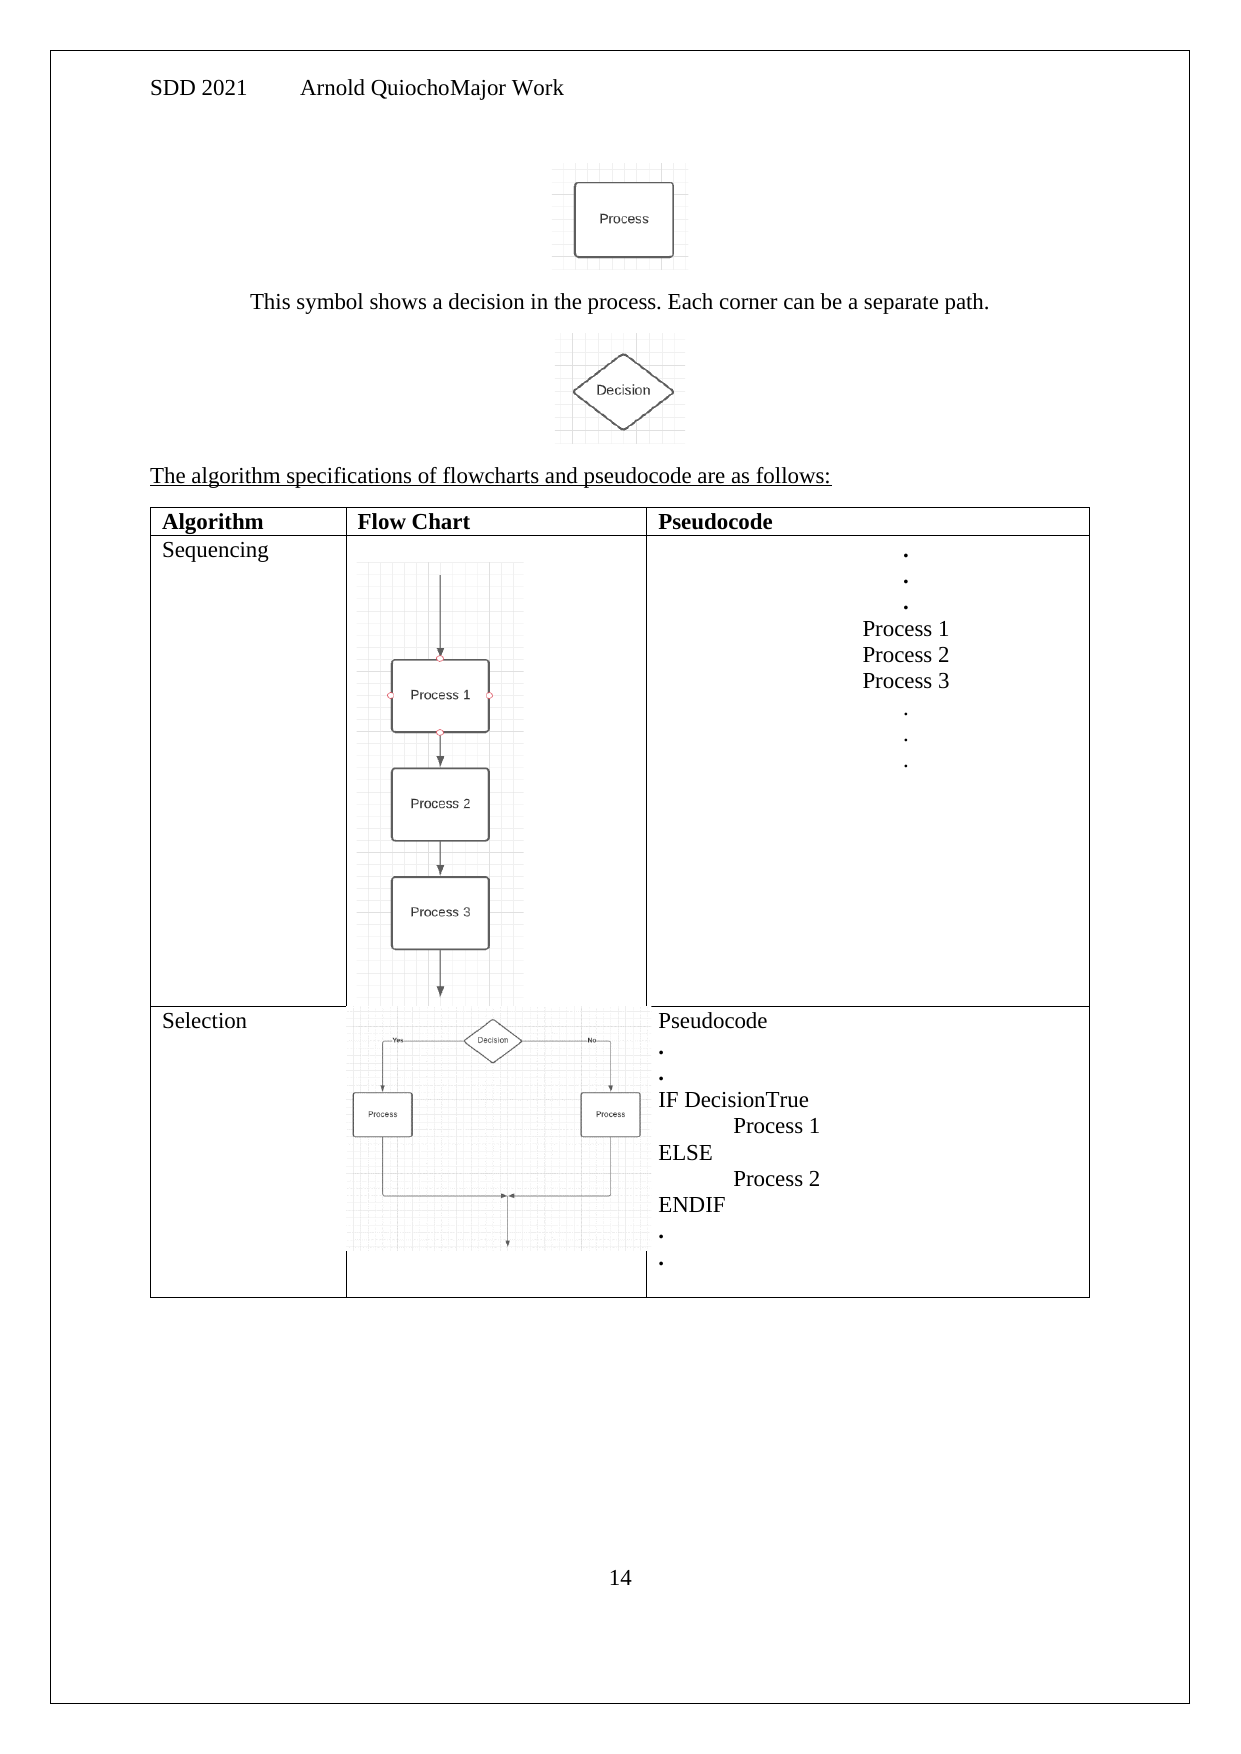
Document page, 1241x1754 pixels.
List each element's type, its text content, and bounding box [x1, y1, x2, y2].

table_header Algorithm [151, 508, 346, 534]
table_cell Selection [151, 1007, 346, 1297]
picture [346, 562, 652, 1251]
table_header Flow Chart [347, 508, 646, 534]
table_cell Sequencing [151, 536, 346, 1006]
table_cell . . . Process 1 Process 2 Process 3 . . . [647, 536, 1089, 1006]
picture [551, 163, 689, 270]
table_cell [347, 536, 646, 1006]
table_cell [347, 1251, 646, 1297]
table_cell Pseudocode . . IF DecisionTrue Process 1 ELSE Process 2 ENDIF . . [647, 1007, 1089, 1297]
table_header Pseudocode [647, 508, 1089, 534]
text The algorithm specifications of flowcharts and pseudocode are as follows: [150, 462, 1090, 488]
text This symbol shows a decision in the process. Each corner can be a separate path. [150, 288, 1090, 315]
picture [554, 333, 686, 444]
